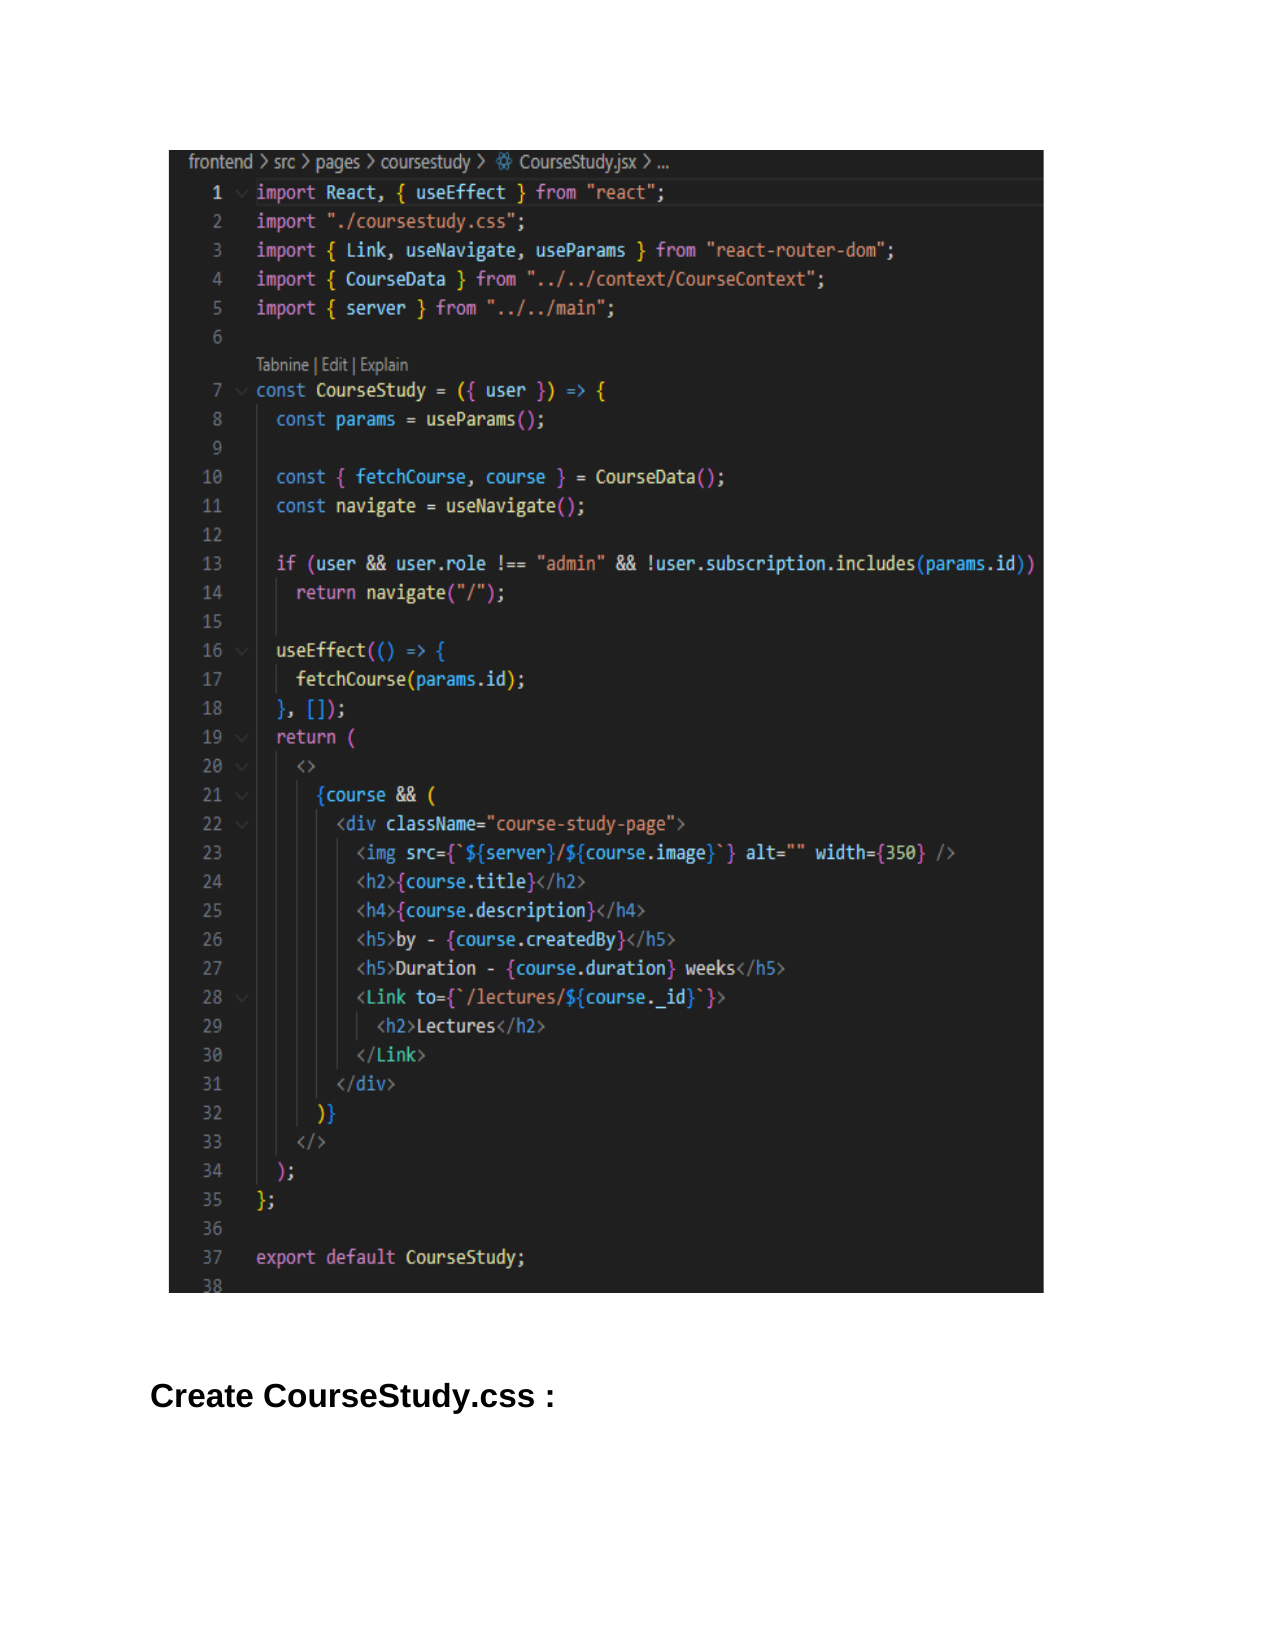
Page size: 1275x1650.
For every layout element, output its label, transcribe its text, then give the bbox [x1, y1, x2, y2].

text Create CourseStudy.css : [150, 1376, 1125, 1414]
